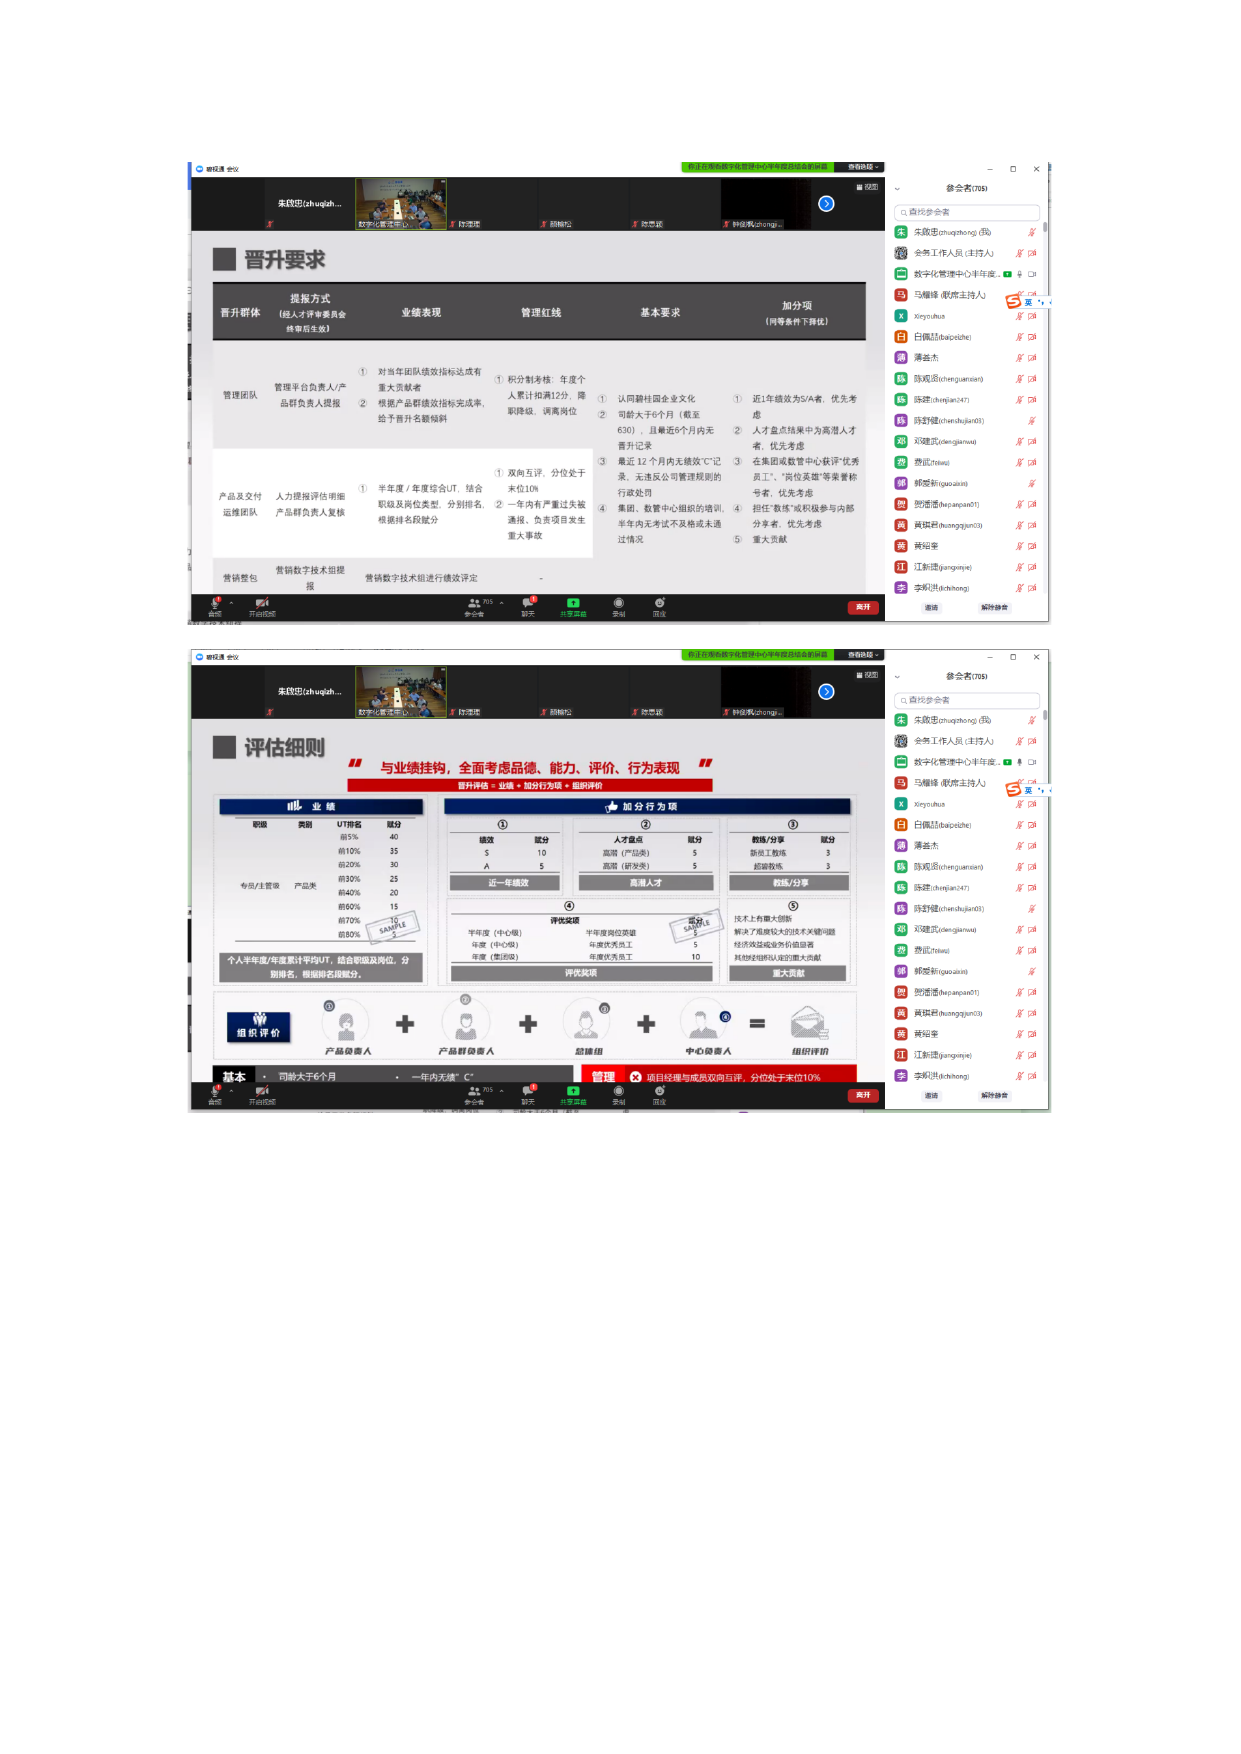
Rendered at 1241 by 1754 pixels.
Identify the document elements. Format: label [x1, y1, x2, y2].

picture [187, 649, 1052, 1113]
picture [187, 162, 1052, 625]
